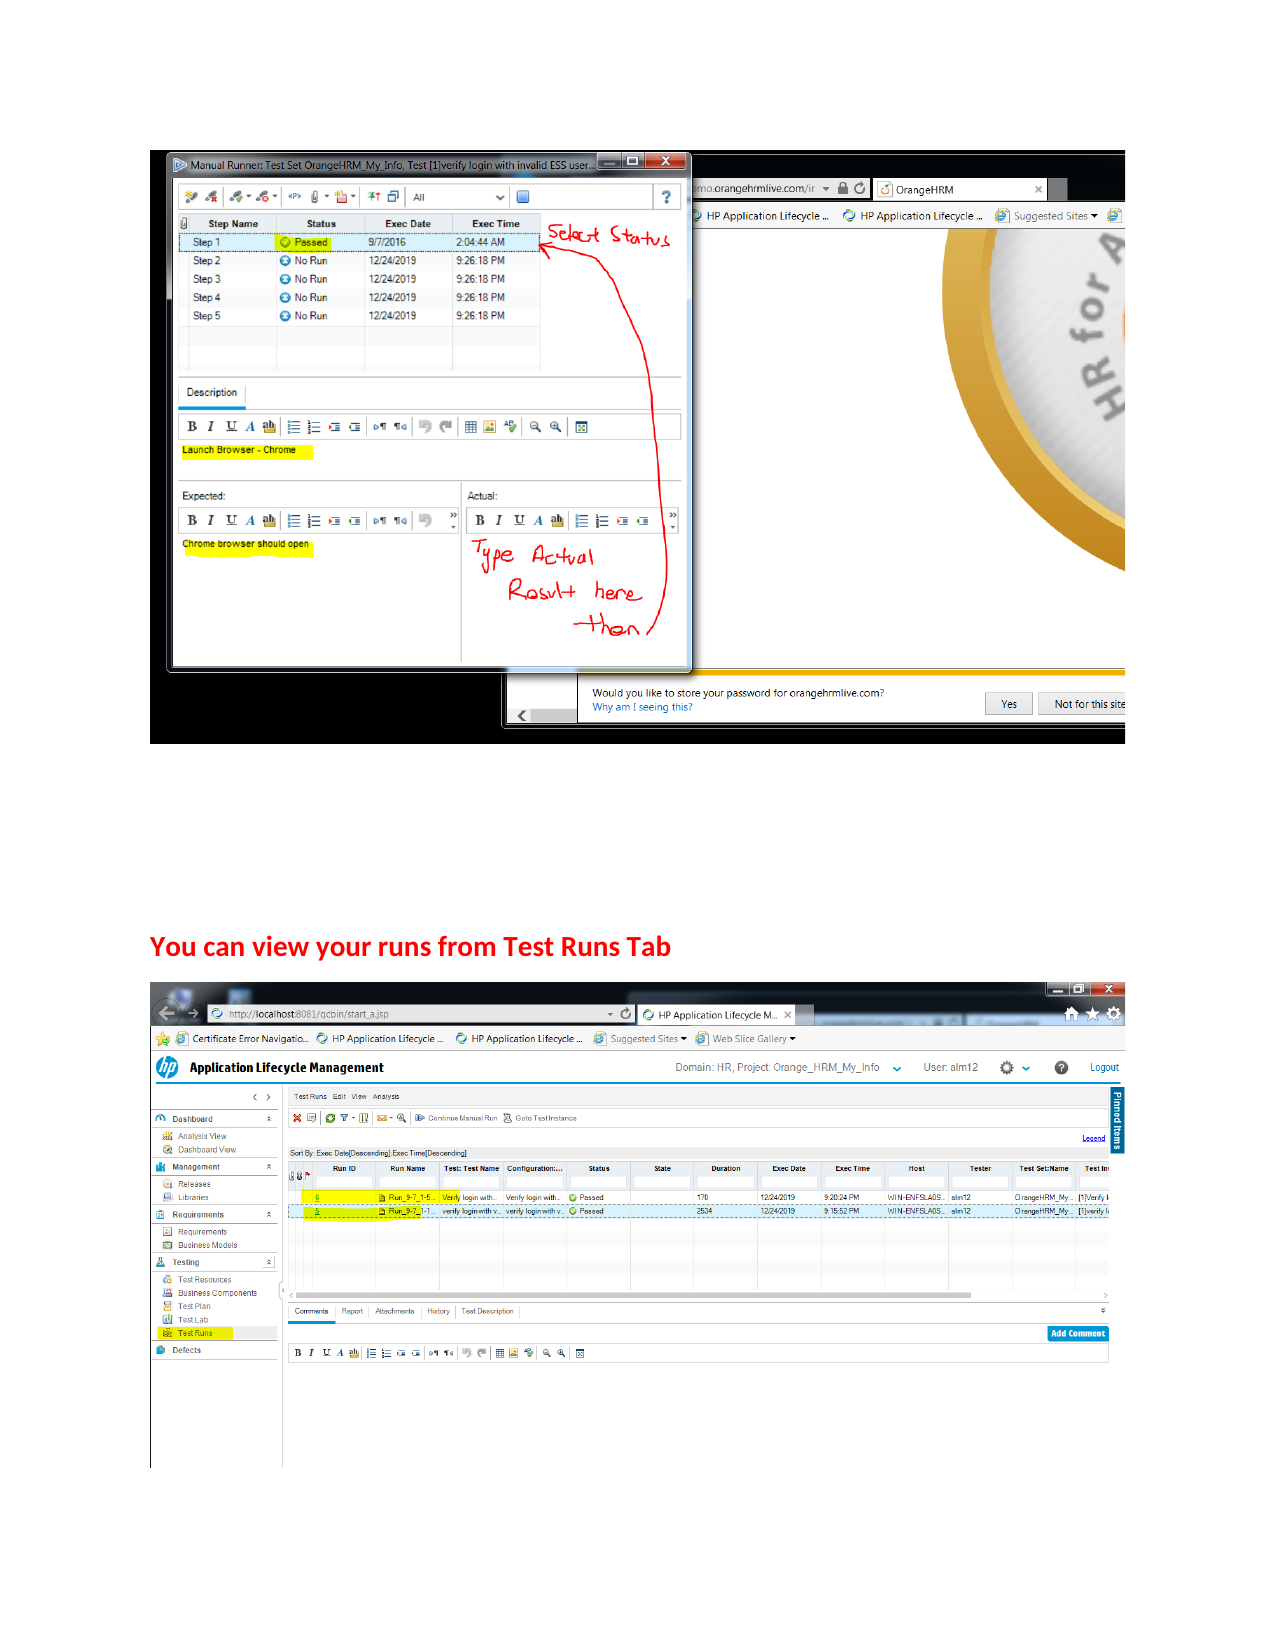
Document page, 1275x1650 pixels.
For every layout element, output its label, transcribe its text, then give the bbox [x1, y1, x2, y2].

picture [150, 982, 1125, 1468]
picture [150, 150, 1125, 744]
text You can view your runs from Test Runs Tab [150, 928, 1125, 963]
